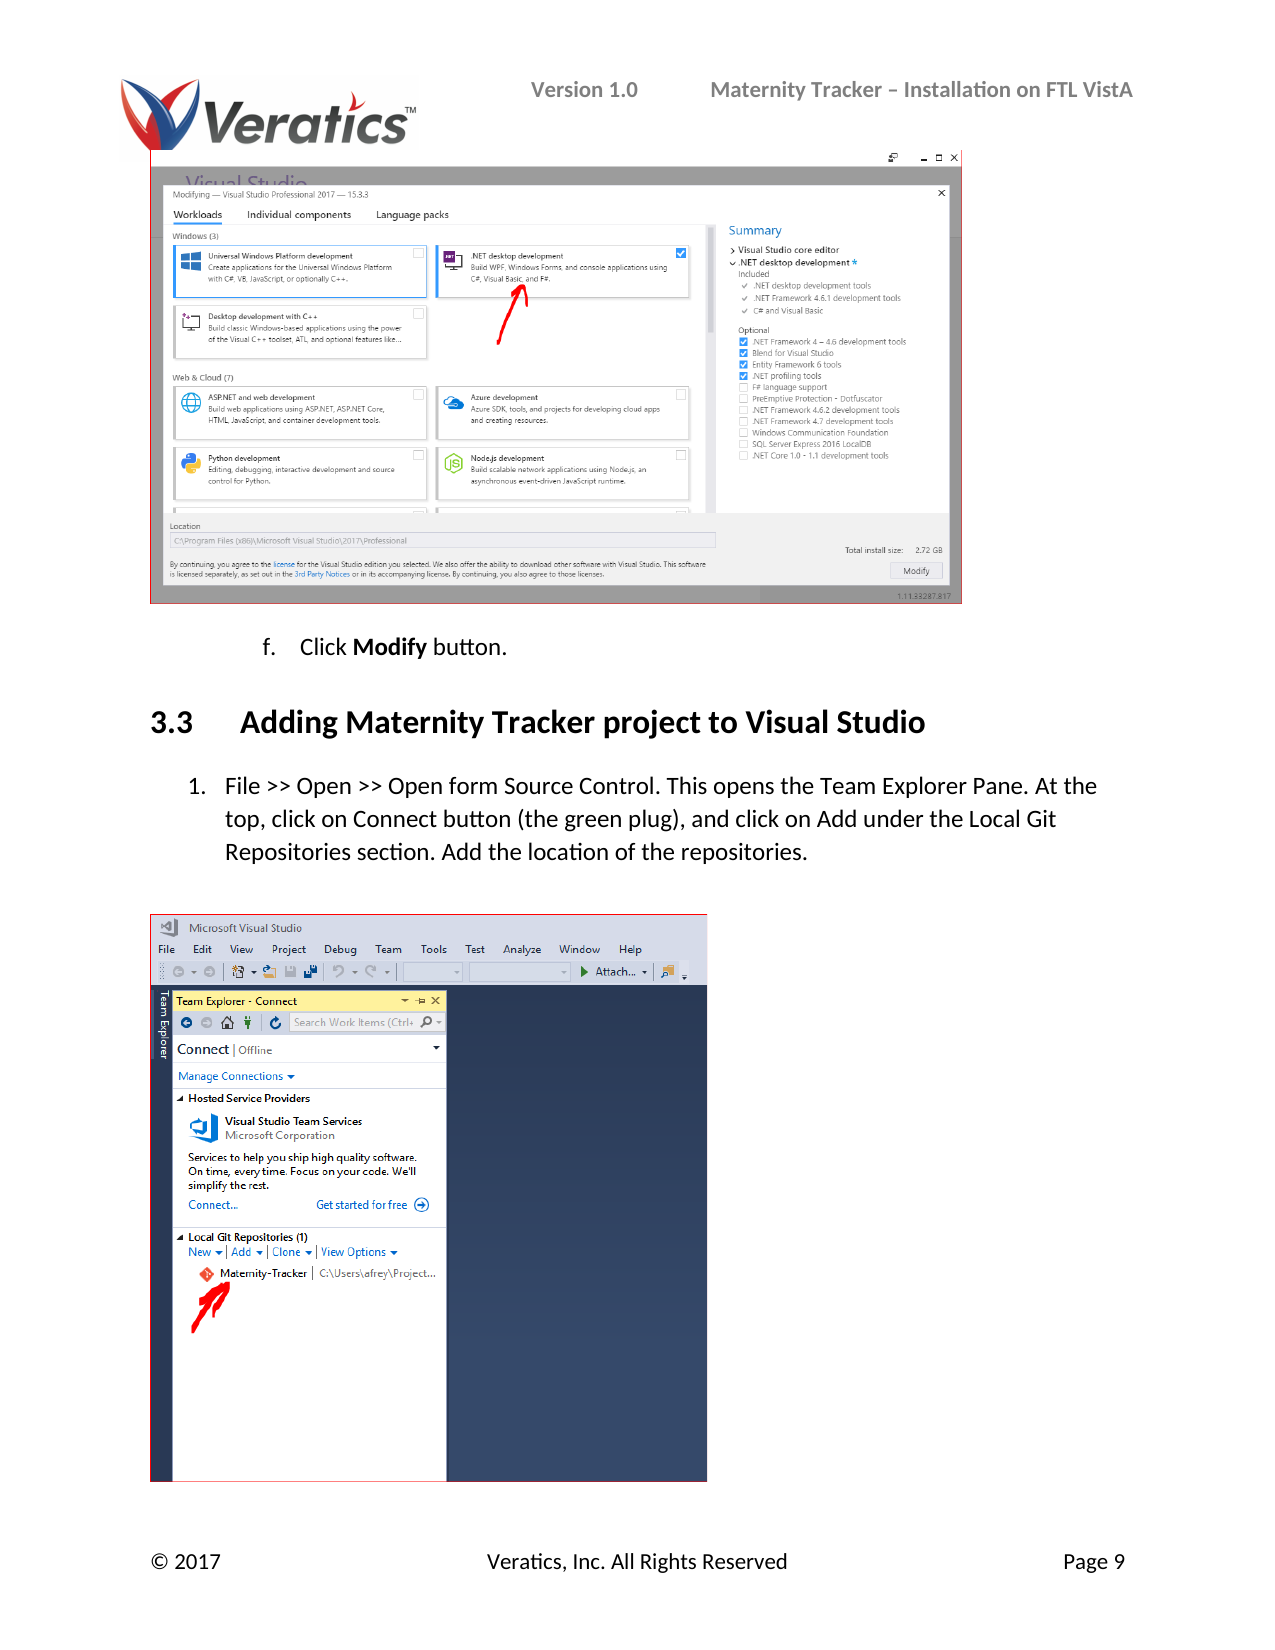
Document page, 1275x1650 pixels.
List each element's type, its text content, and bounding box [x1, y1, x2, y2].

list File >> Open >> Open form Source Control. This opens the Team Explorer Pane. At the top, click on Connect button (the green plug), and click on Add under the Local Git Repositories section. Add the location of the repositories. [187, 770, 1125, 866]
picture [118, 75, 962, 604]
picture [150, 914, 708, 1482]
subtitle Adding Maternity Tracker project to Visual Studio [150, 701, 1125, 742]
list Click Modify button. [262, 631, 1125, 661]
